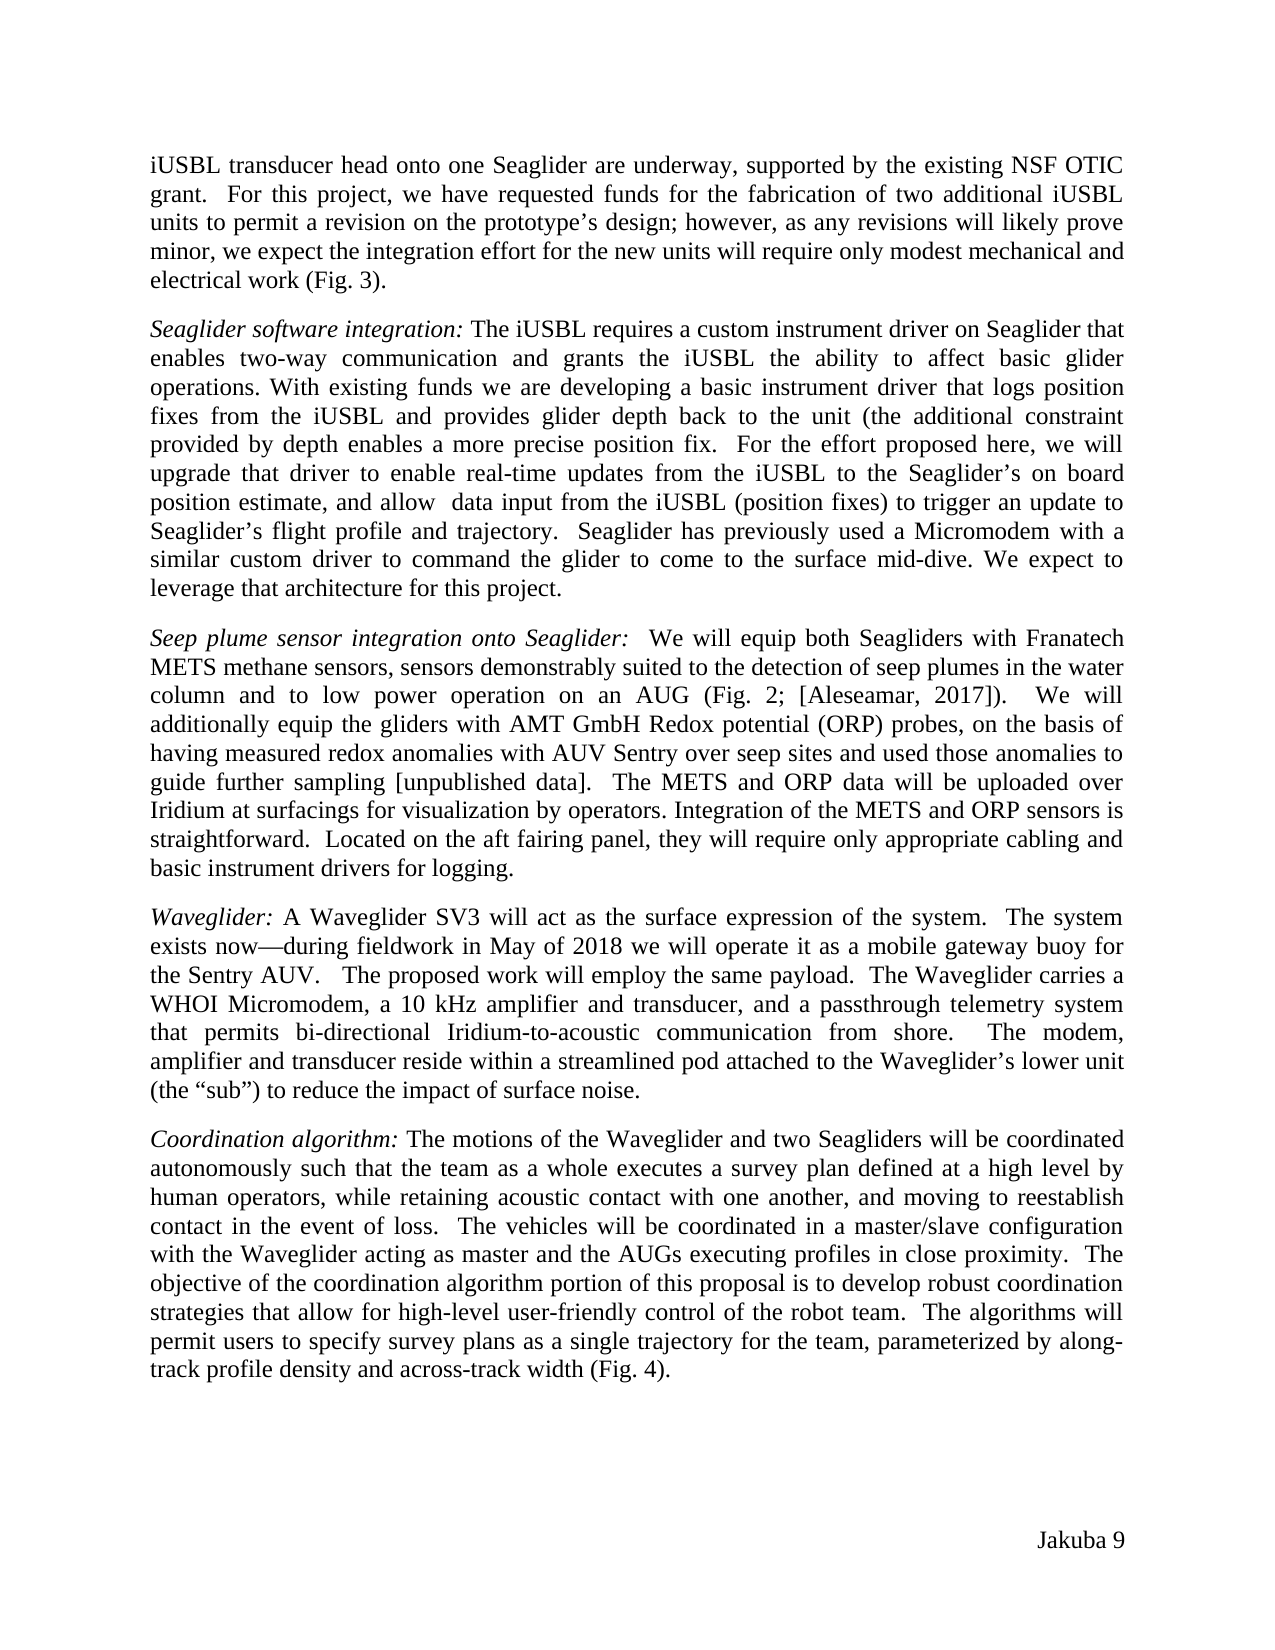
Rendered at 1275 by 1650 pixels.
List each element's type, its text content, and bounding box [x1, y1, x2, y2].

text Seaglider software integration: The iUSBL requires a custom instrument driver on Seaglider that enables two-way communication and grants the iUSBL the ability to affect basic glider operations. With existing funds we are developing a basic instrument driver that logs position fixes from the iUSBL and provides glider depth back to the unit (the additional constraint provided by depth enables a more precise position fix. For the effort proposed here, we will upgrade that driver to enable real-time updates from the iUSBL to the Seaglider’s on board position estimate, and allow data input from the iUSBL (position fixes) to trigger an update to Seaglider’s flight profile and trajectory. Seaglider has previously used a Micromodem with a similar custom driver to command the glider to come to the surface mid-dive. We expect to leverage that architecture for this project. [150, 314, 1125, 602]
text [150, 150, 1125, 294]
text Seep plume sensor integration onto Seaglider: We will equip both Seagliders with Franatech METS methane sensors, sensors demonstrably suited to the detection of seep plumes in the water column and to low power operation on an AUG (Fig. 2; [Aleseamar, 2017]). We will additionally equip the gliders with AMT GmbH Redox potential (ORP) probes, on the basis of having measured redox anomalies with AUV Sentry over seep sites and used those anomalies to guide further sampling [unpublished data]. The METS and ORP data will be uploaded over Iridium at surfacings for visualization by operators. Integration of the METS and ORP sensors is straightforward. Located on the aft fairing panel, they will require only appropriate cabling and basic instrument drivers for logging. [150, 623, 1125, 882]
text Waveglider: A Waveglider SV3 will act as the surface expression of the system. The system exists now—during fieldwork in May of 2018 we will operate it as a mobile gateway buoy for the Sentry AUV. The proposed work will employ the same payload. The Waveglider carries a WHOI Micromodem, a 10 kHz amplifier and transducer, and a passthrough telemetry system that permits bi-directional Iridium-to-acoustic communication from shore. The modem, amplifier and transducer reside within a streamlined pod attached to the Waveglider’s lower unit (the “sub”) to reduce the impact of surface noise. [150, 902, 1125, 1104]
text Coordination algorithm: The motions of the Waveglider and two Seagliders will be coordinated autonomously such that the team as a whole executes a survey plan defined at a high level by human operators, while retaining acoustic contact with one another, and moving to reestablish contact in the event of loss. The vehicles will be coordinated in a master/slave configuration with the Waveglider acting as master and the AUGs executing profiles in close proximity. The objective of the coordination algorithm portion of this proposal is to develop robust coordination strategies that allow for high-level user-friendly control of the robot team. The algorithms will permit users to specify survey plans as a single trajectory for the team, parameterized by along-track profile density and across-track width (Fig. 4). [150, 1124, 1125, 1383]
